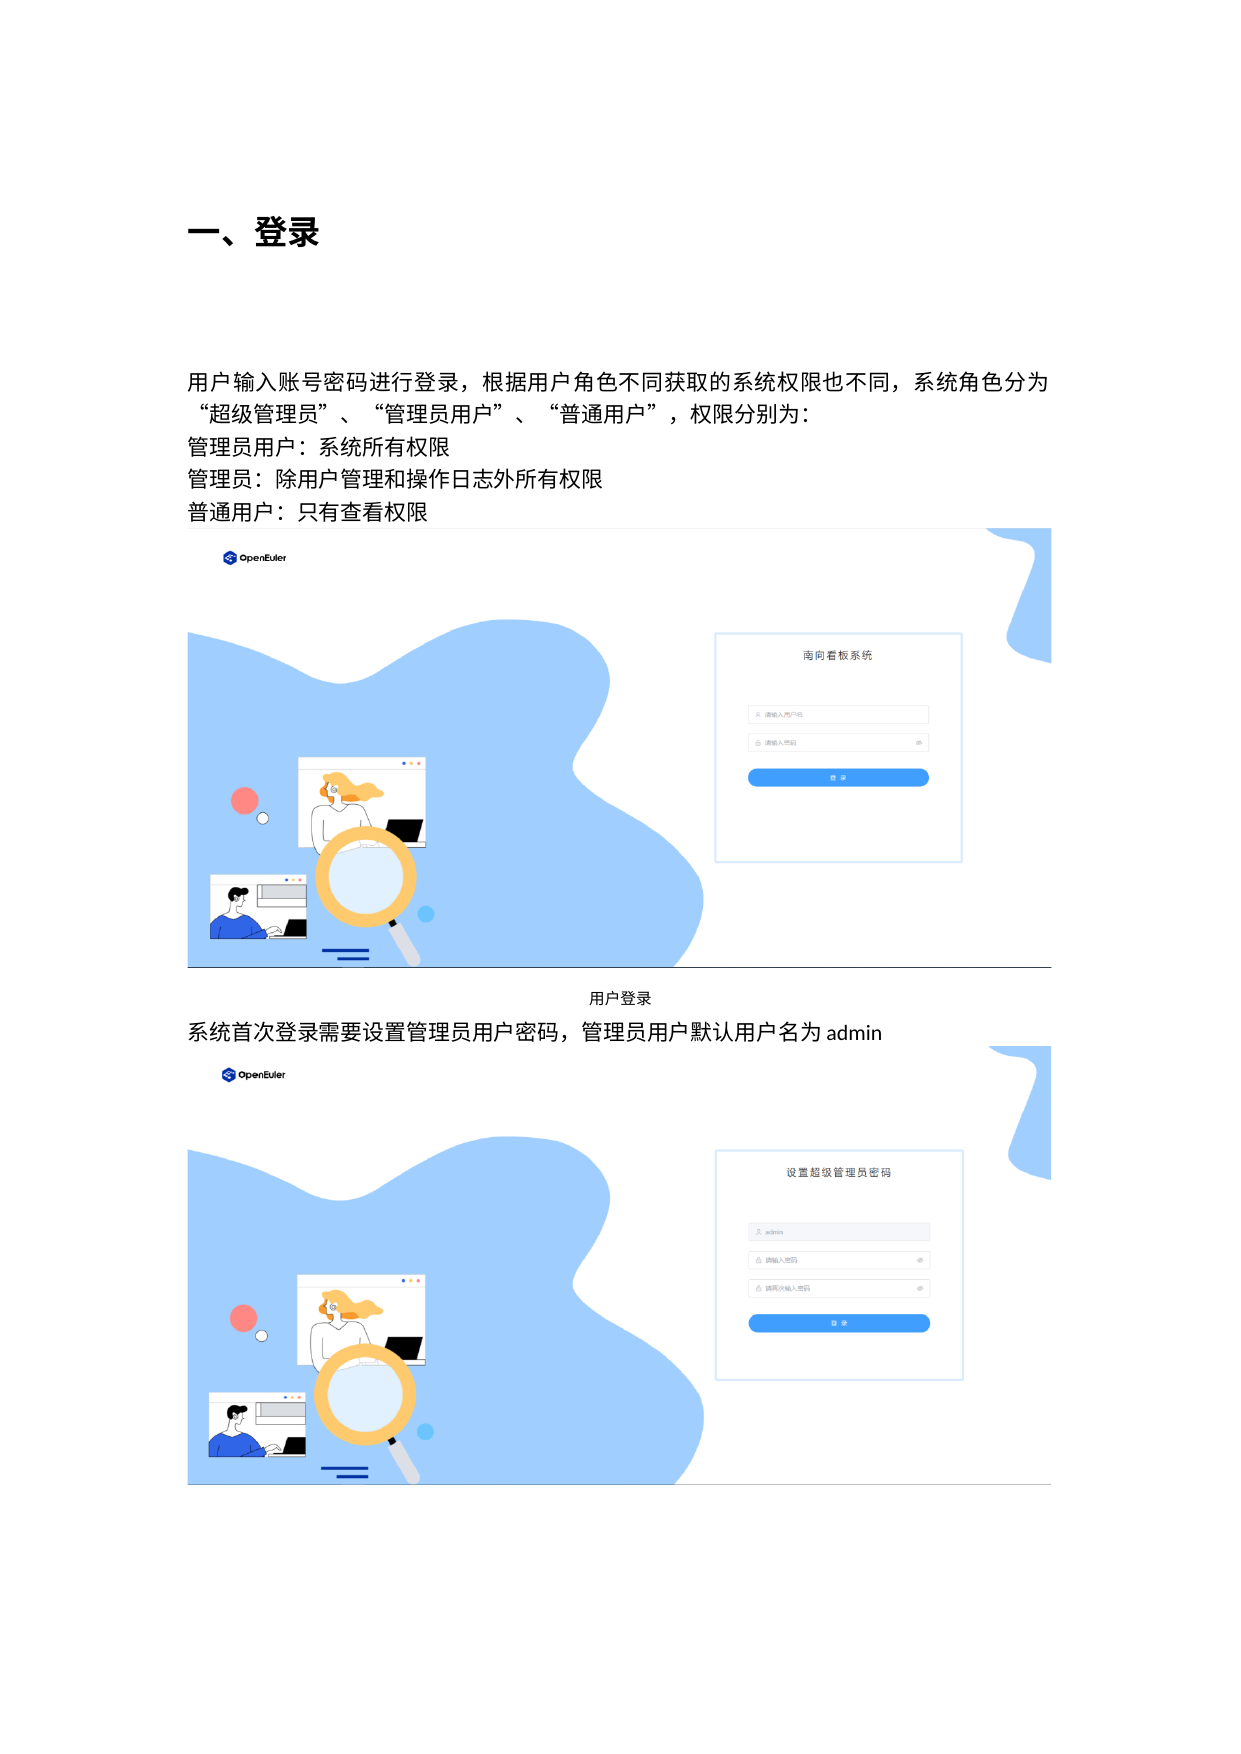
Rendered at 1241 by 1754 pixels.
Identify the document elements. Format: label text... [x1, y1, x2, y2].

text 系统首次登录需要设置管理员用户密码，管理员用户默认用户名为admin [187, 1014, 1053, 1047]
subtitle 登录 [187, 197, 1053, 262]
picture [187, 1046, 1052, 1485]
text 管理员用户：系统所有权限 [187, 429, 1053, 462]
text 管理员：除用户管理和操作日志外所有权限 [187, 462, 1053, 494]
text 普通用户：只有查看权限 [187, 494, 1053, 527]
picture [187, 526, 1052, 968]
text 用户登录 [187, 982, 1053, 1014]
text 用户输入账号密码进行登录，根据用户角色不同获取的系统权限也不同，系统角色分为“超级管理员”、“管理员用户”、“普通用户”，权限分别为： [187, 364, 1053, 429]
